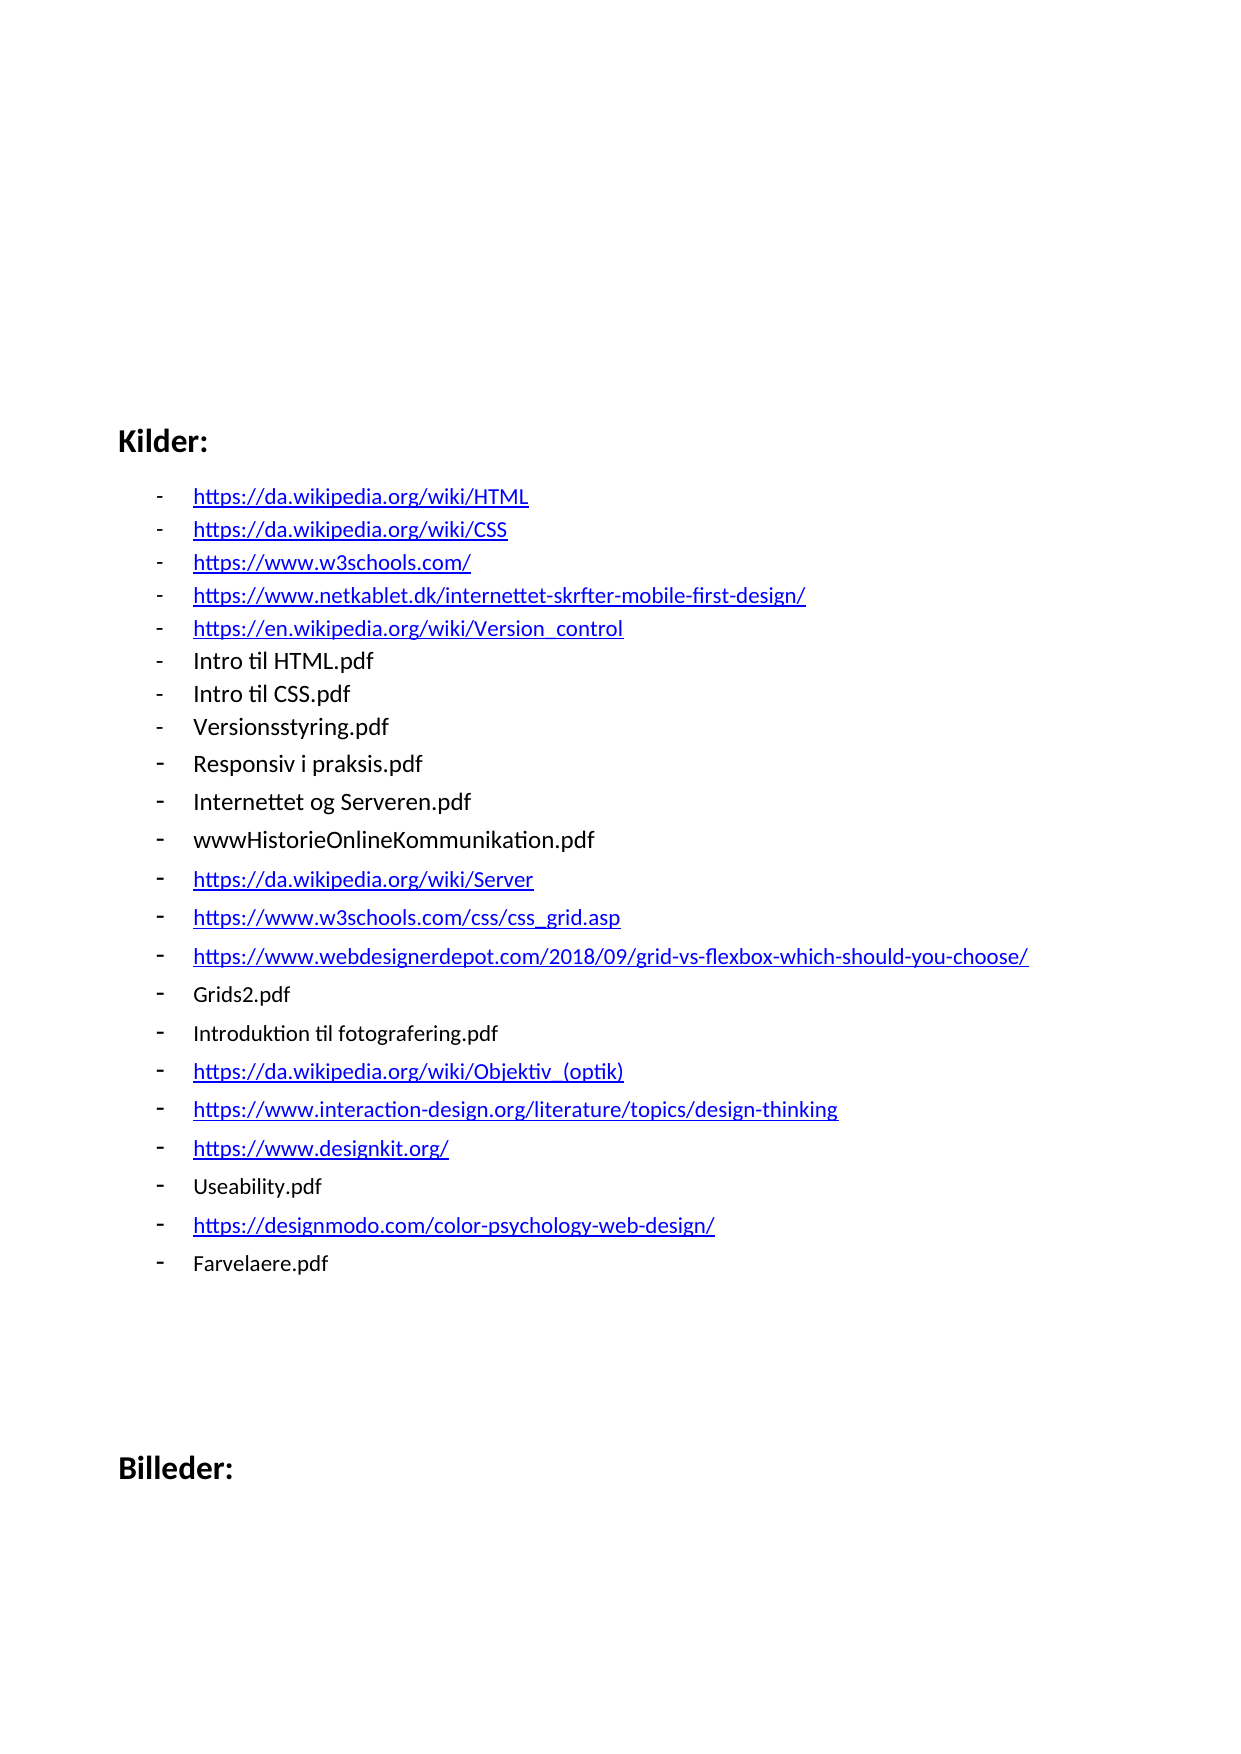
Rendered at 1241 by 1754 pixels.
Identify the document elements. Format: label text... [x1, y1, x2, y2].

text Kilder: [118, 420, 1122, 460]
list https://www.webdesignerdepot.com/2018/09/grid-vs-flexbox-which-should-you-choose/ [156, 936, 1122, 971]
list https://www.w3schools.com/css/css_grid.asp [156, 897, 1122, 933]
list Internettet og Serveren.pdf [156, 782, 1122, 818]
list Intro til HTML.pdf [156, 645, 1122, 675]
list Useability.pdf [156, 1166, 1122, 1202]
list https://da.wikipedia.org/wiki/Server [156, 859, 1122, 894]
list Introduktion til fotografering.pdf [156, 1013, 1122, 1048]
list Grids2.pdf [156, 974, 1122, 1010]
list Versionsstyring.pdf [156, 711, 1122, 741]
list https://da.wikipedia.org/wiki/CSS [156, 513, 1122, 544]
list Intro til CSS.pdf [156, 678, 1122, 708]
list https://designmodo.com/color-psychology-web-design/ [156, 1205, 1122, 1241]
list Responsiv i praksis.pdf [156, 744, 1122, 779]
list https://www.interaction-design.org/literature/topics/design-thinking [156, 1089, 1122, 1125]
list https://da.wikipedia.org/wiki/HTML [156, 480, 1122, 511]
list https://www.w3schools.com/ [156, 546, 1122, 577]
text Billeder: [118, 1447, 1122, 1488]
list https://www.designkit.org/ [156, 1128, 1122, 1164]
list https://en.wikipedia.org/wiki/Version_control [156, 612, 1122, 642]
list https://da.wikipedia.org/wiki/Objektiv_(optik) [156, 1051, 1122, 1087]
list Farvelaere.pdf [156, 1243, 1122, 1279]
list https://www.netkablet.dk/internettet-skrfter-mobile-first-design/ [156, 579, 1122, 609]
list wwwHistorieOnlineKommunikation.pdf [156, 821, 1122, 856]
